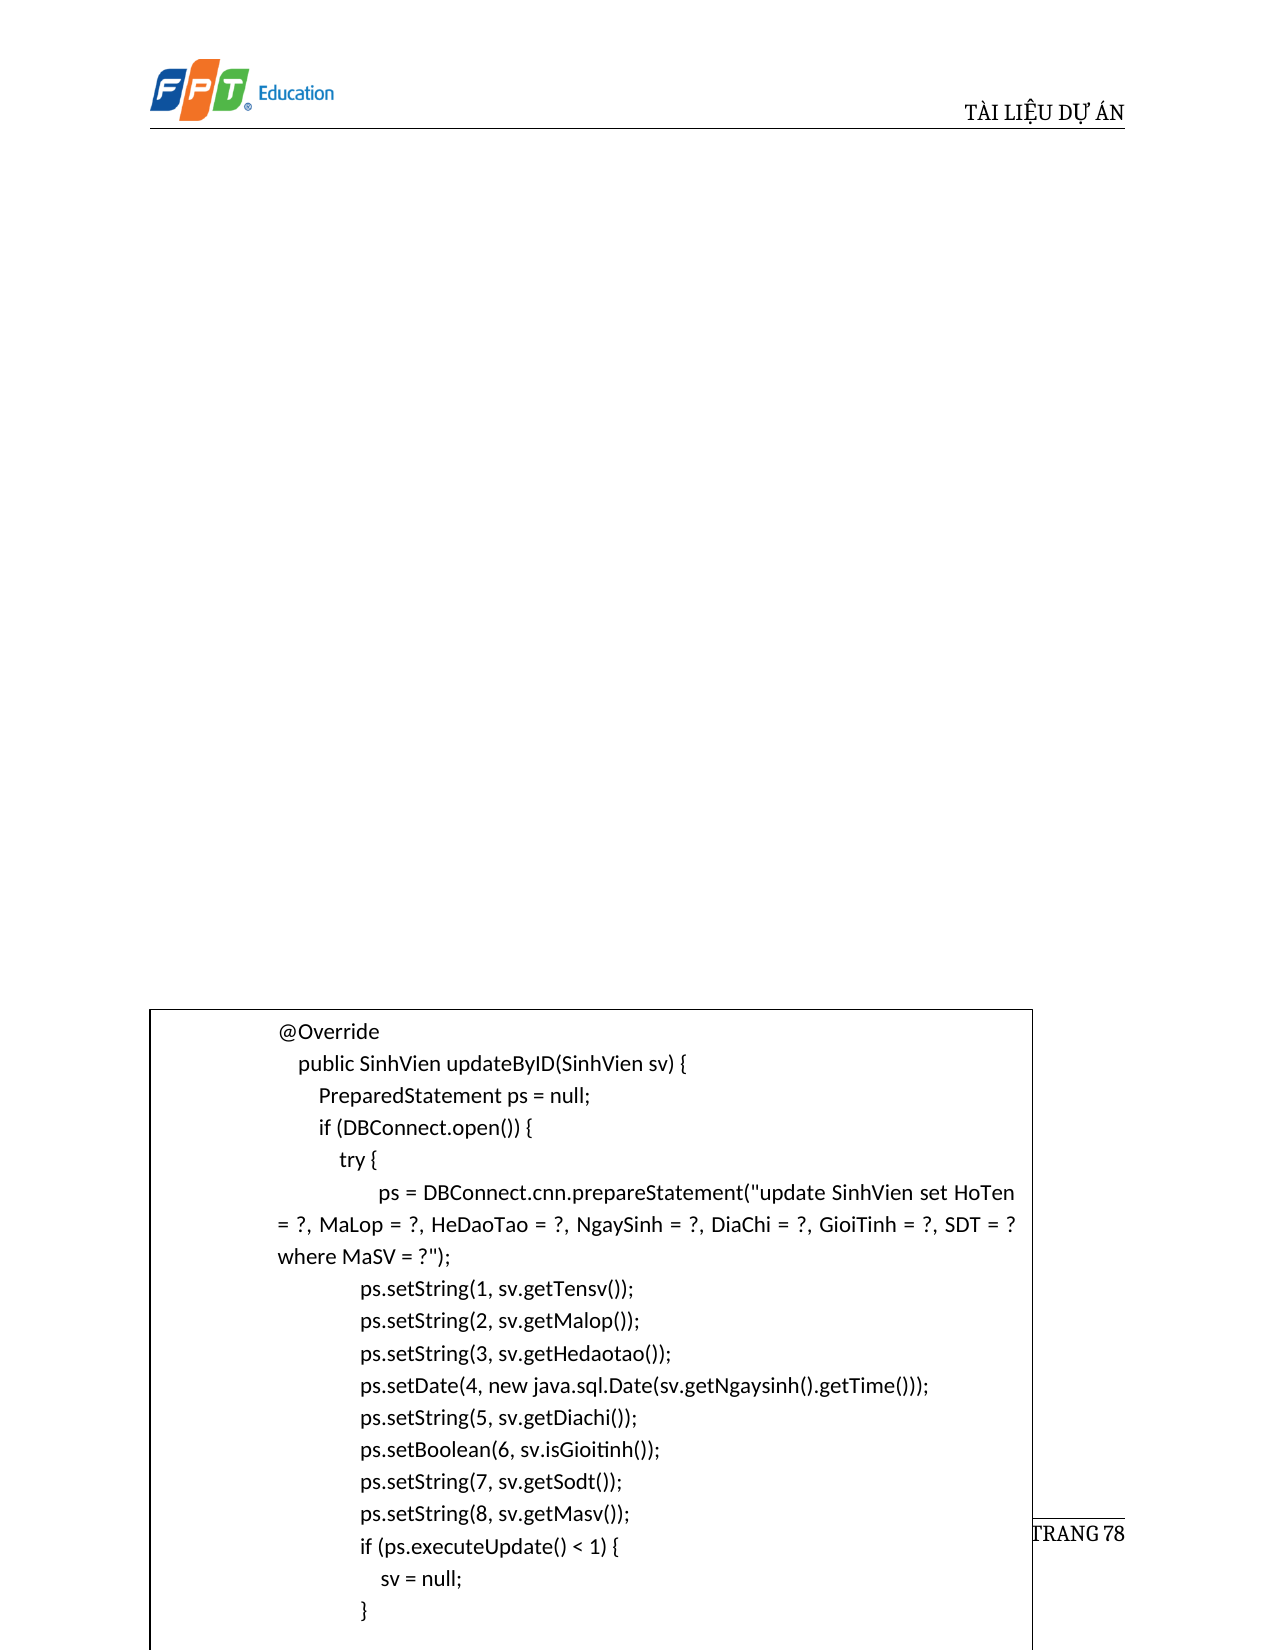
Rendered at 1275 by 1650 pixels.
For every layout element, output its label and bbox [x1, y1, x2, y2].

picture [150, 59, 336, 121]
